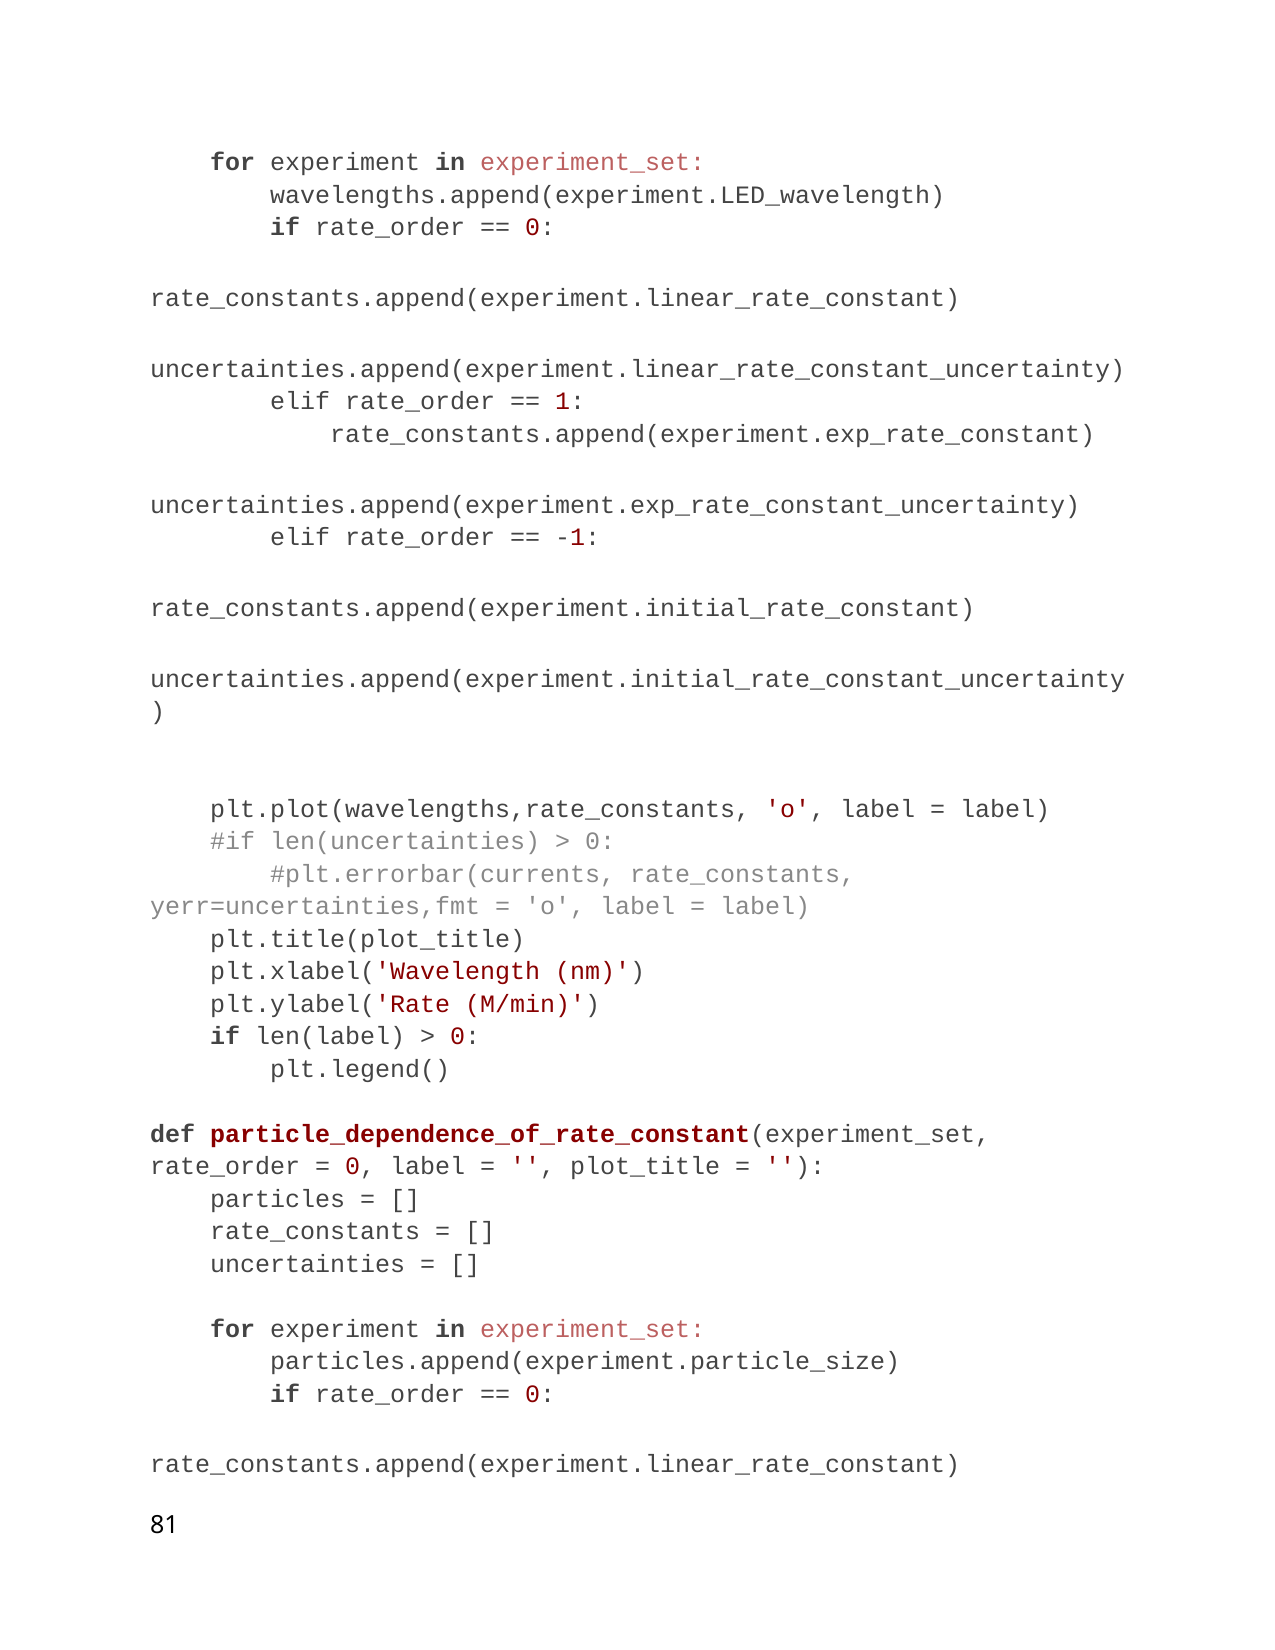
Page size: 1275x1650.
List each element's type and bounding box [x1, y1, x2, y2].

text [150, 150, 1125, 1480]
